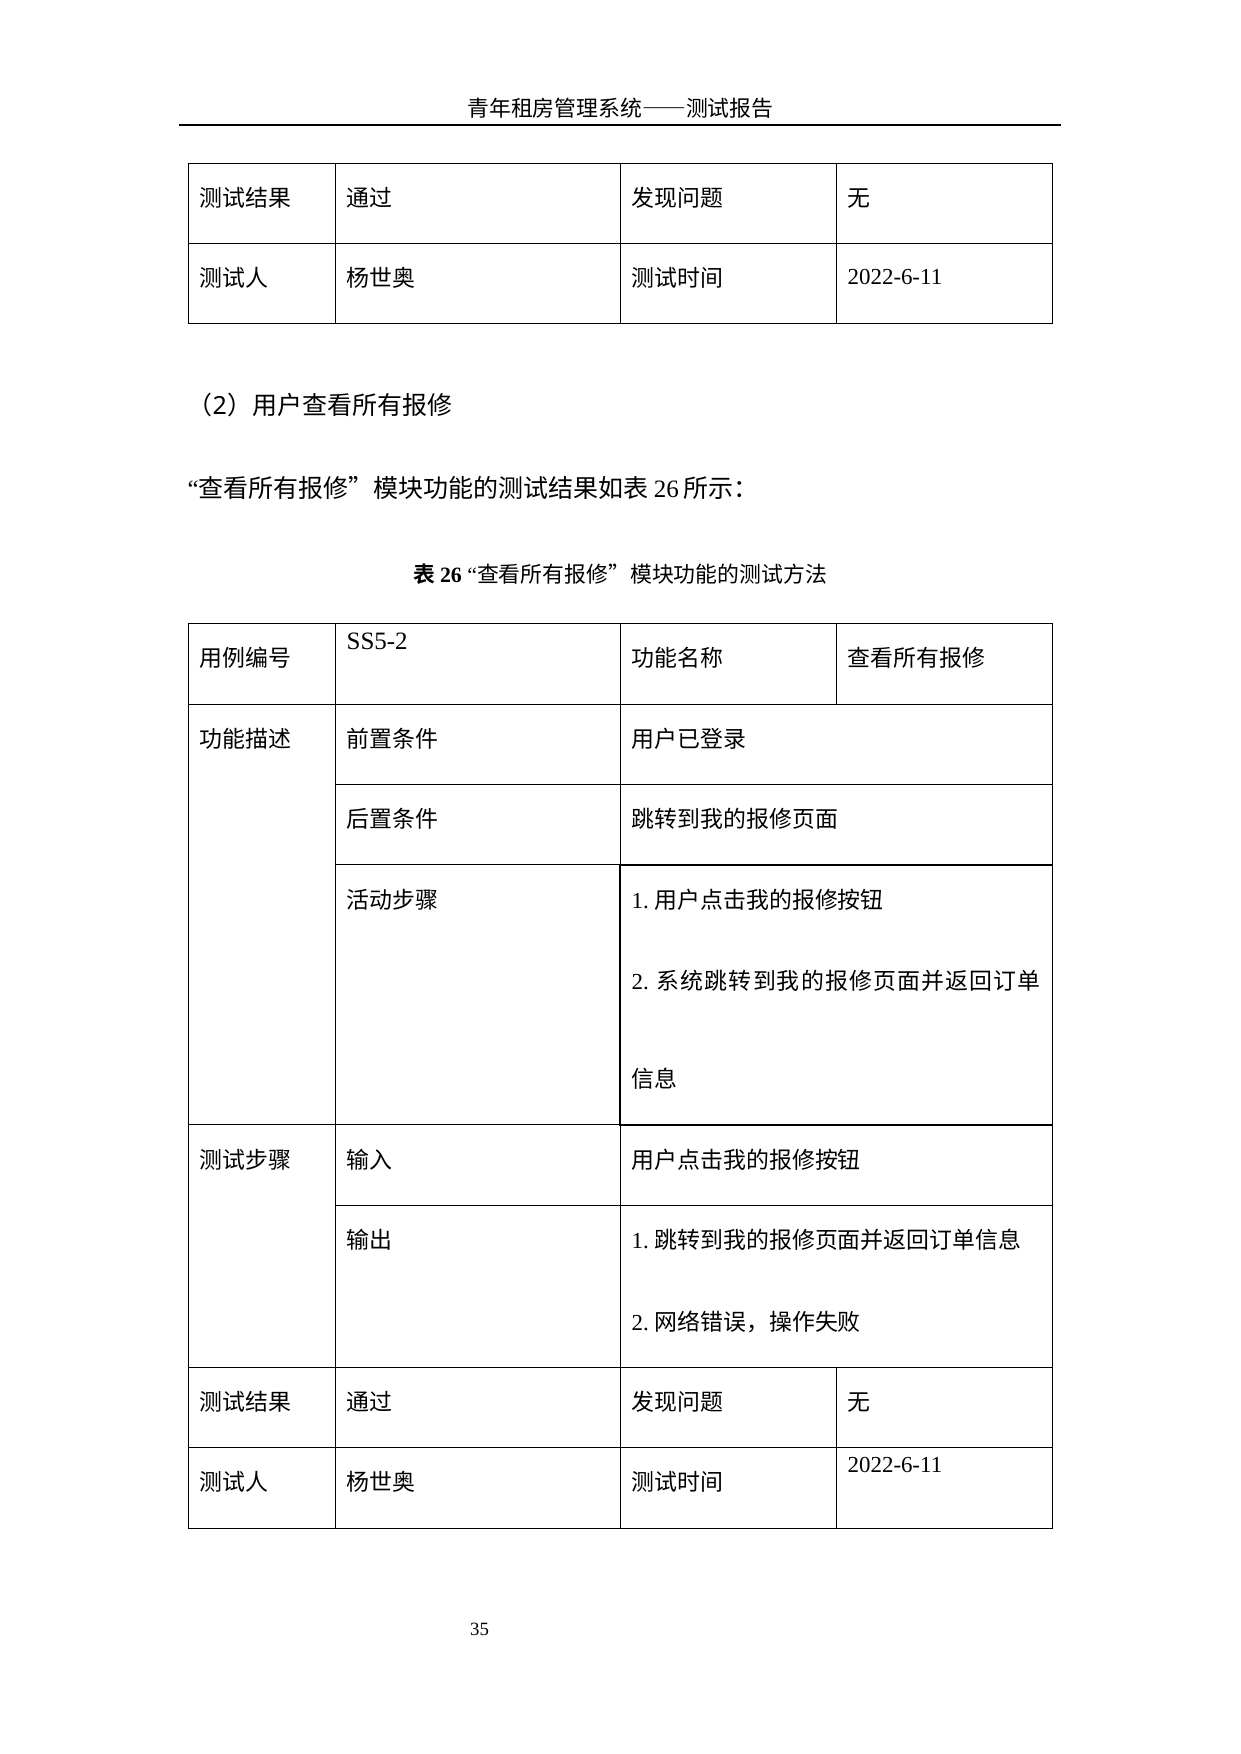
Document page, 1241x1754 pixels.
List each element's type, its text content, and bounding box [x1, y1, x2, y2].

table_cell 2022-6-11 [837, 244, 1052, 323]
table_cell 发现问题 [621, 164, 836, 243]
table_cell 前置条件 [336, 705, 620, 784]
table_cell 杨世奥 [336, 1448, 620, 1527]
table_cell 通过 [336, 164, 620, 243]
table_cell 测试人 [189, 244, 335, 323]
text “查看所有报修”模块功能的测试结果如表26所示： [187, 454, 1053, 519]
text （2）用户查看所有报修 [187, 371, 1053, 436]
table_cell 1. 用户点击我的报修按钮 2. 系统跳转到我的报修页面并返回订单信息 [621, 866, 1052, 1124]
table_cell 通过 [336, 1368, 620, 1447]
table_cell 功能描述 [189, 705, 335, 1124]
table_cell 2022-6-11 [837, 1448, 1052, 1527]
table_cell 用户已登录 [621, 705, 1052, 784]
table_cell 无 [837, 1368, 1052, 1447]
table_cell 后置条件 [336, 785, 620, 864]
table_cell 测试步骤 [189, 1125, 335, 1367]
table_header 用例编号 [189, 624, 335, 703]
table_cell 测试人 [189, 1448, 335, 1527]
table_cell 测试时间 [621, 1448, 836, 1527]
table_cell 测试结果 [189, 164, 335, 243]
table_cell 输出 [336, 1206, 620, 1367]
table_cell 输入 [336, 1125, 620, 1205]
table_header 功能名称 [621, 624, 836, 703]
table_cell 杨世奥 [336, 244, 620, 323]
table_header SS5-2 [336, 624, 620, 703]
table_cell 发现问题 [621, 1368, 836, 1447]
table_cell 无 [837, 164, 1052, 243]
table_header 查看所有报修 [837, 624, 1052, 703]
table_cell 跳转到我的报修页面 [621, 785, 1052, 864]
table_cell 测试时间 [621, 244, 836, 323]
table_cell 用户点击我的报修按钮 [621, 1126, 1052, 1205]
table_cell 1. 跳转到我的报修页面并返回订单信息 2. 网络错误，操作失败 [621, 1206, 1052, 1367]
table_cell 测试结果 [189, 1368, 335, 1447]
table_cell 活动步骤 [336, 865, 619, 1124]
text 表26 “查看所有报修”模块功能的测试方法 [187, 556, 1053, 589]
